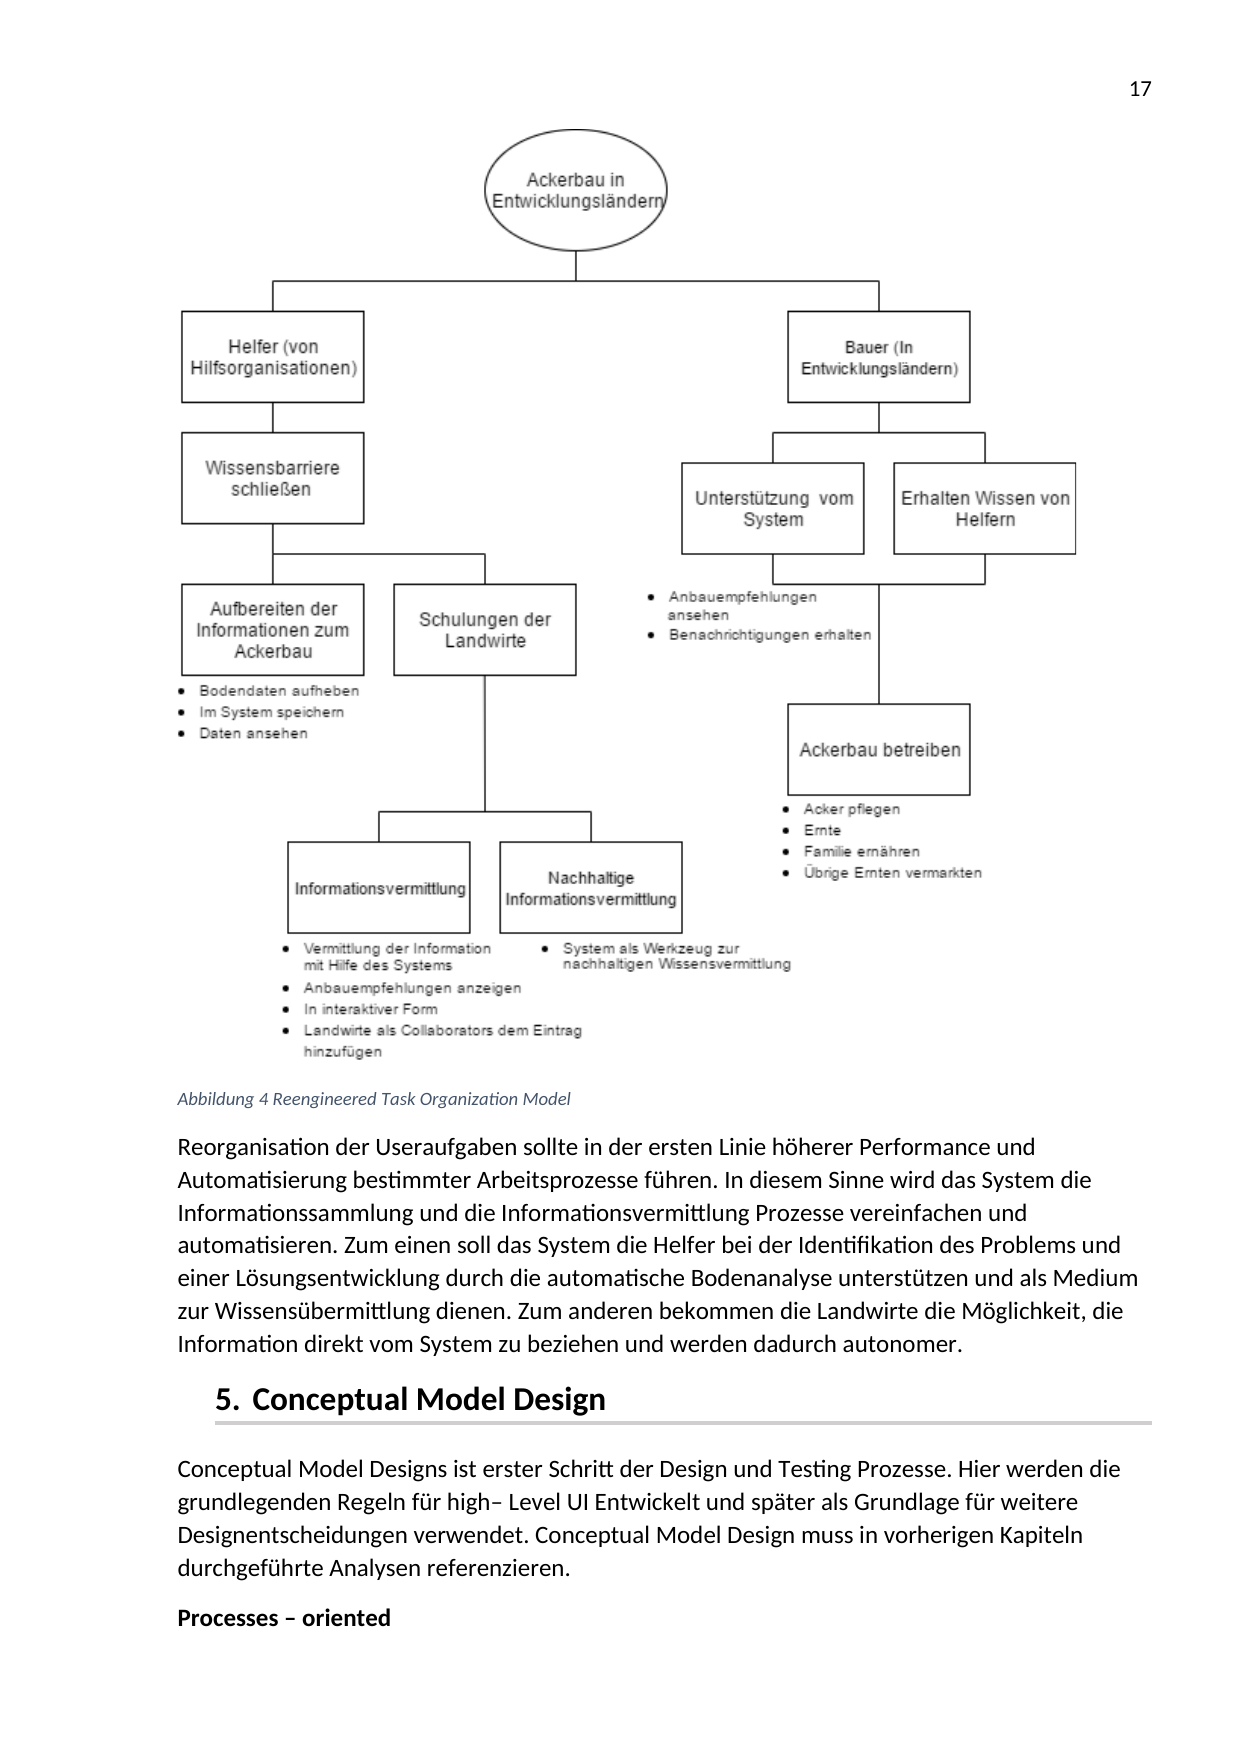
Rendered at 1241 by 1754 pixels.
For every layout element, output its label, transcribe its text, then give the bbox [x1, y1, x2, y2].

text Reorganisation der Useraufgaben sollte in der ersten Linie höherer Performance und Automatisierung bestimmter Arbeitsprozesse führen. In diesem Sinne wird das System die Informationssammlung und die Informationsvermittlung Prozesse vereinfachen und automatisieren. Zum einen soll das System die Helfer bei der Identifikation des Problems und einer Lösungsentwicklung durch die automatische Bodenanalyse unterstützen und als Medium zur Wissensübermittlung dienen. Zum anderen bekommen die Landwirte die Möglichkeit, die Information direkt vom System zu beziehen und werden dadurch autonomer. [177, 1131, 1152, 1359]
text Abbildung 4 Reengineered Task Organization Model [177, 1087, 1152, 1110]
text Processes – oriented [177, 1602, 1152, 1632]
text Conceptual Model Designs ist erster Schritt der Design und Testing Prozesse. Hier werden die grundlegenden Regeln für high– Level UI Entwickelt und später als Grundlage für weitere Designentscheidungen verwendet. Conceptual Model Design muss in vorherigen Kapiteln durchgeführte Analysen referenzieren. [177, 1454, 1152, 1583]
picture [177, 129, 1077, 1069]
subtitle Conceptual Model Design [215, 1378, 1152, 1421]
